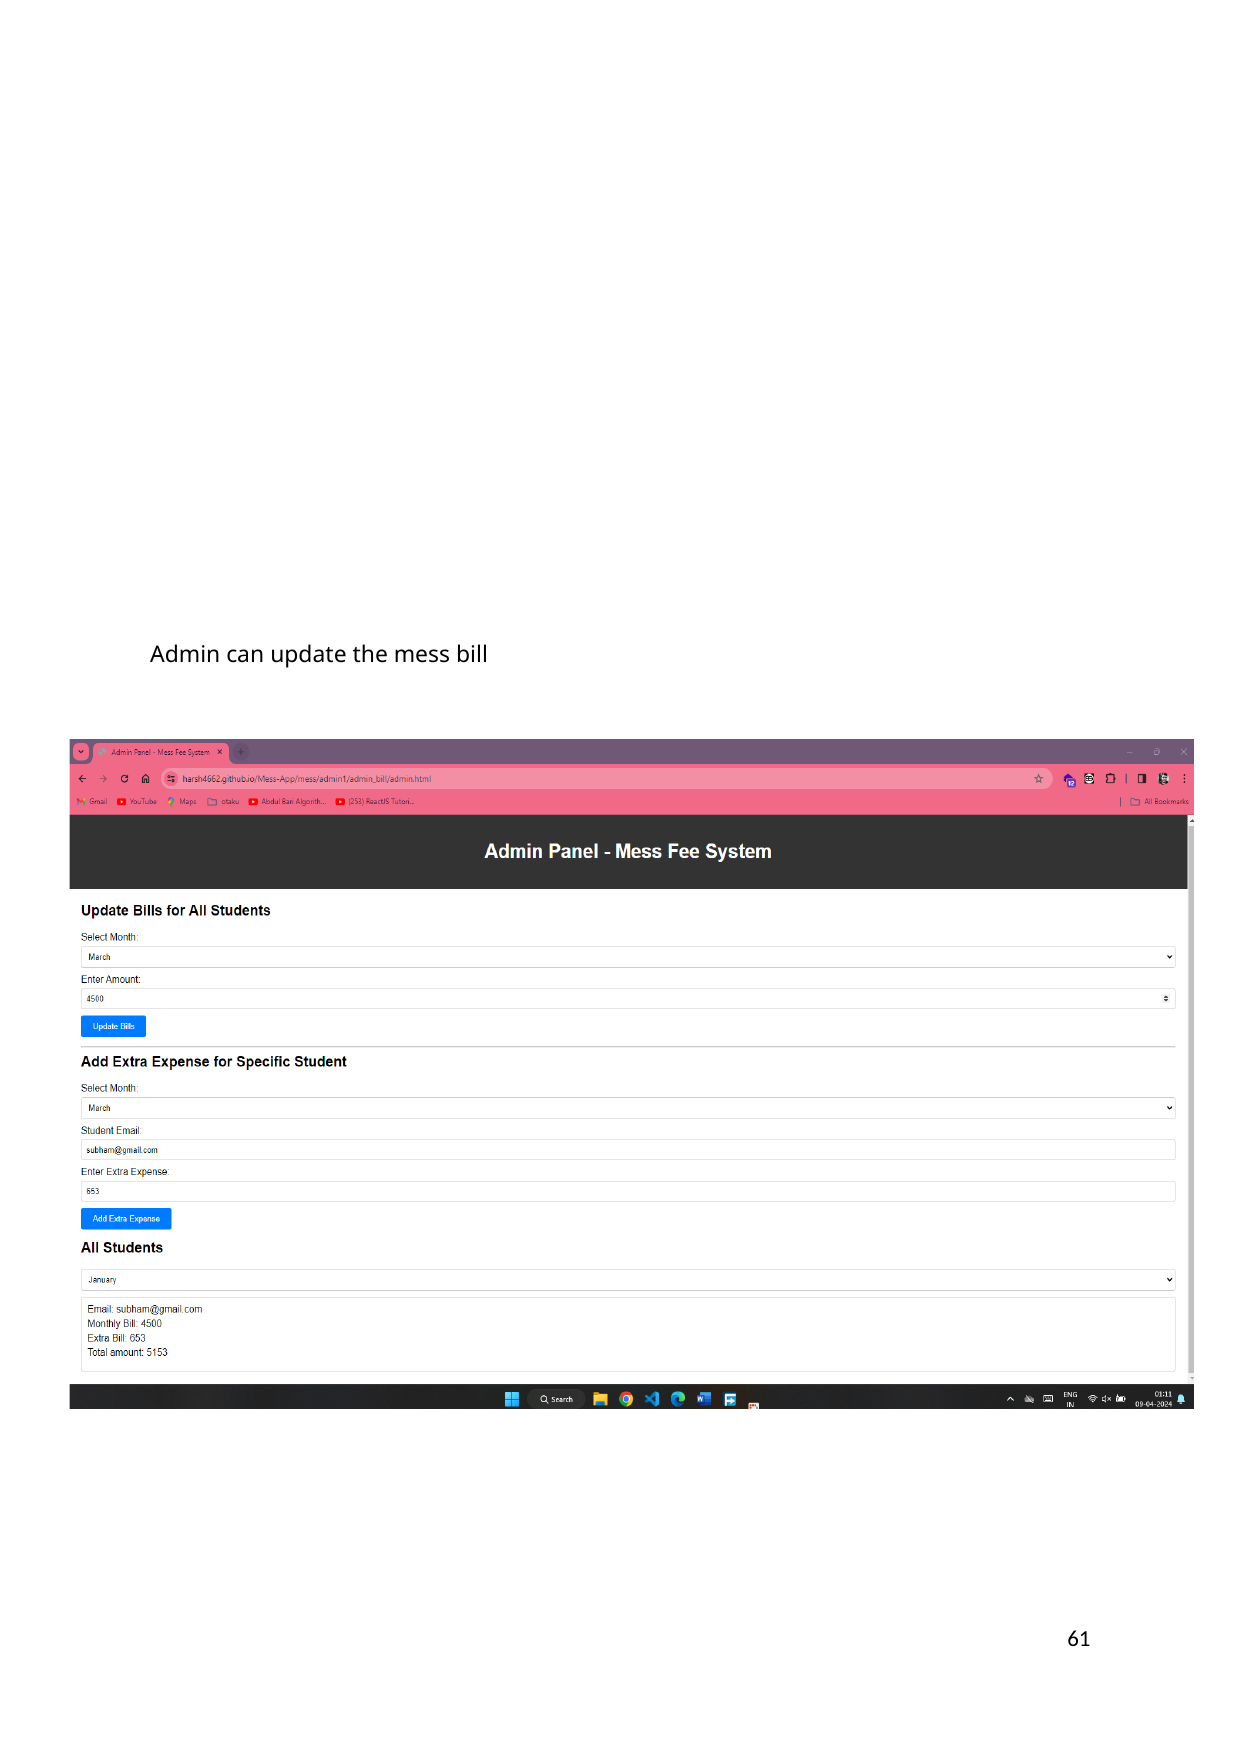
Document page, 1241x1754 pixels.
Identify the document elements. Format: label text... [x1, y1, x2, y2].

text Admin can update the mess bill [150, 638, 1090, 669]
picture [69, 739, 1193, 1408]
